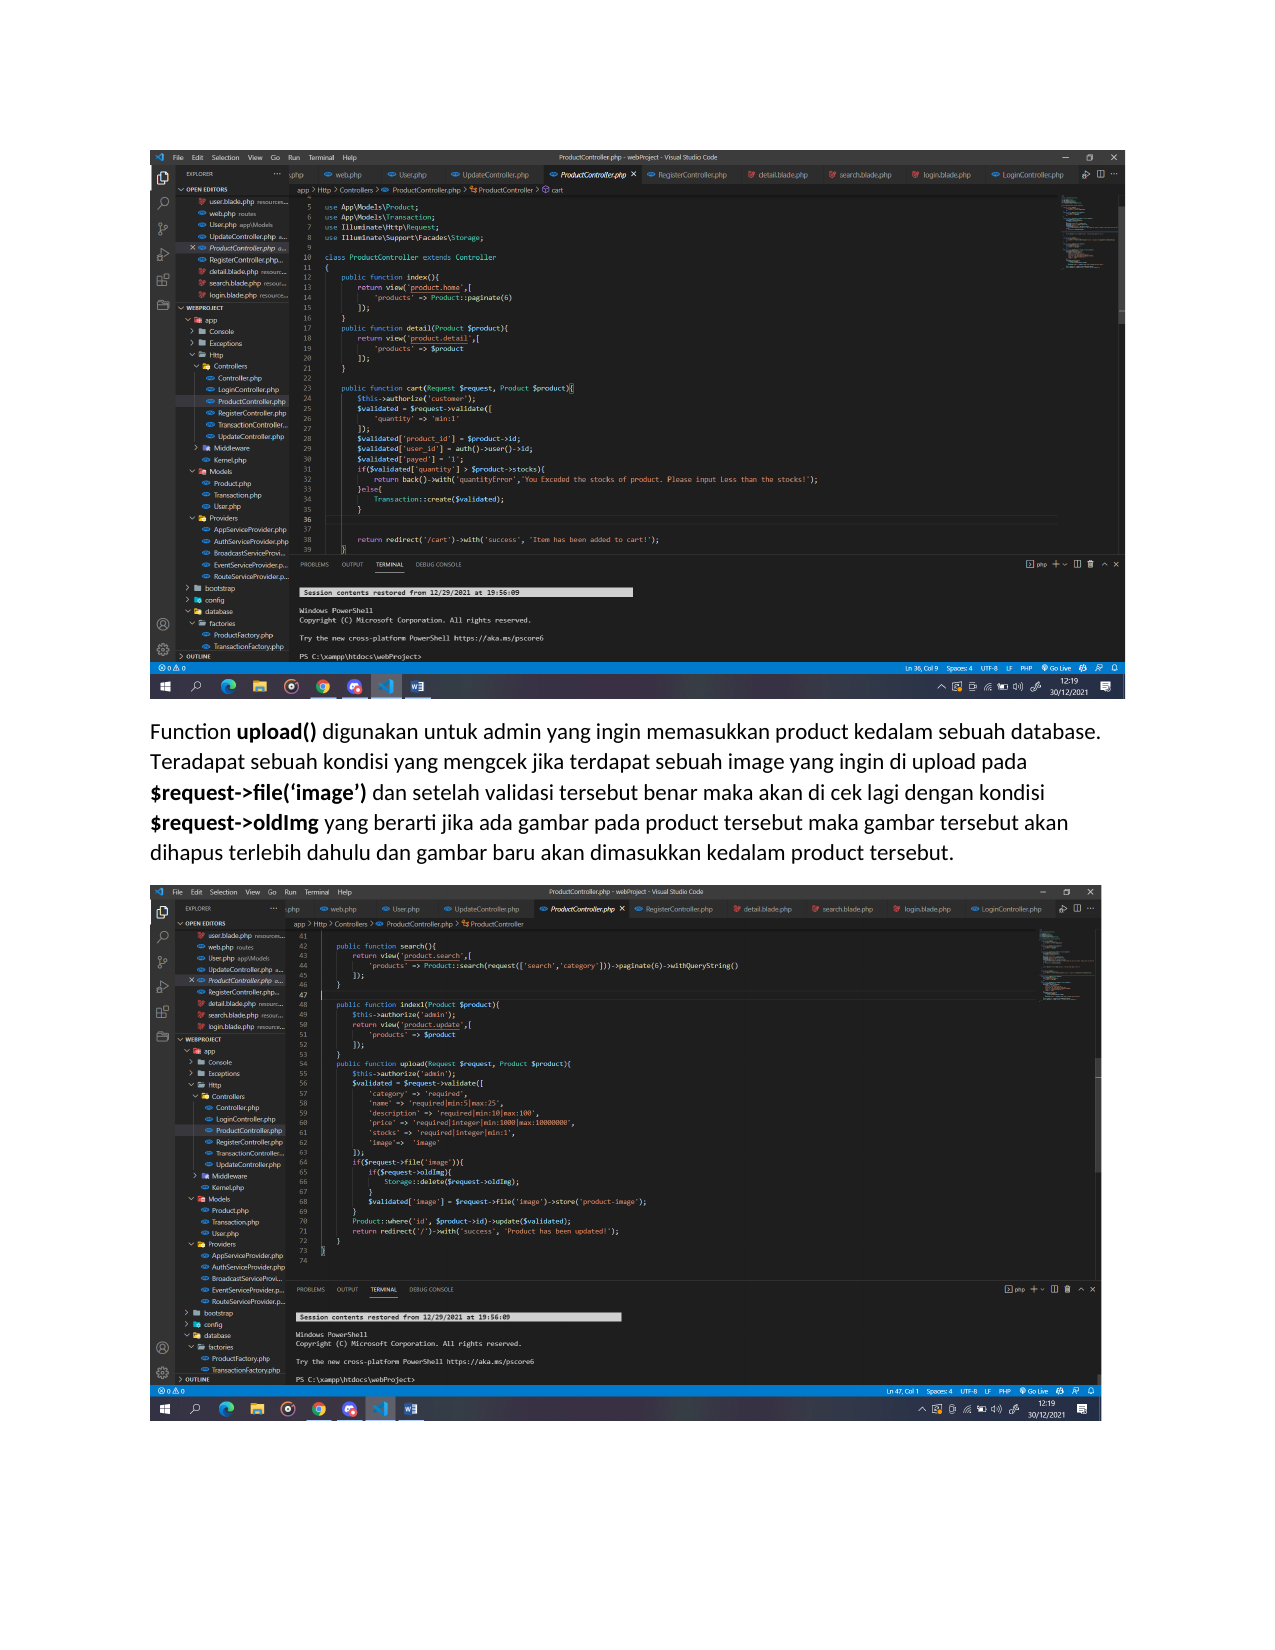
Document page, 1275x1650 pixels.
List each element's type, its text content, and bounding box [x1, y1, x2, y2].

picture [150, 150, 1125, 699]
picture [150, 885, 1102, 1421]
text Function upload() digunakan untuk admin yang ingin memasukkan product kedalam sebuah database. Teradapat sebuah kondisi yang mengcek jika terdapat sebuah image yang ingin di upload pada $request->file(‘image’) dan setelah validasi tersebut benar maka akan di cek lagi dengan kondisi $request->oldImg yang berarti jika ada gambar pada product tersebut maka gambar tersebut akan dihapus terlebih dahulu dan gambar baru akan dimasukkan kedalam product tersebut. [150, 717, 1125, 866]
